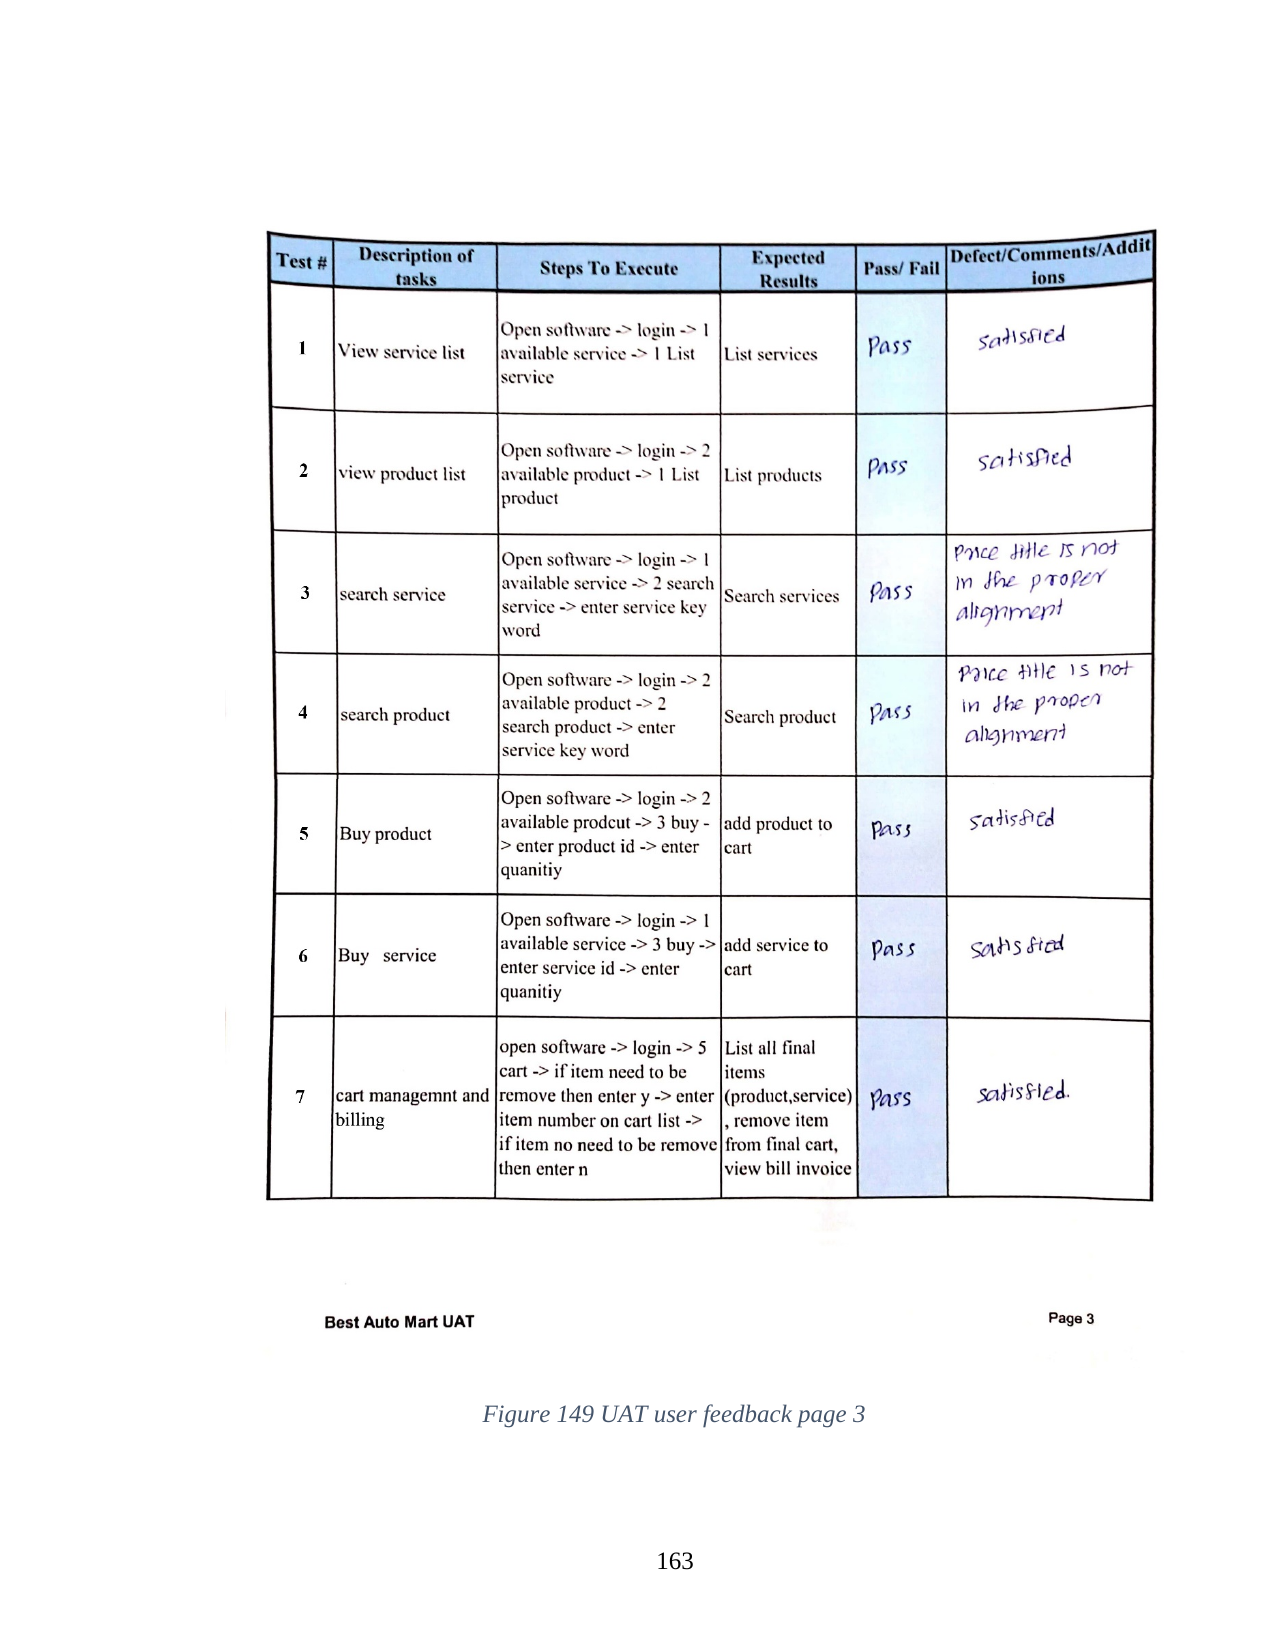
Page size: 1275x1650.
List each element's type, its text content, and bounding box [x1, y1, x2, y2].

picture [225, 150, 1199, 1368]
text Figure 149 UAT user feedback page 3 [225, 1399, 1125, 1428]
